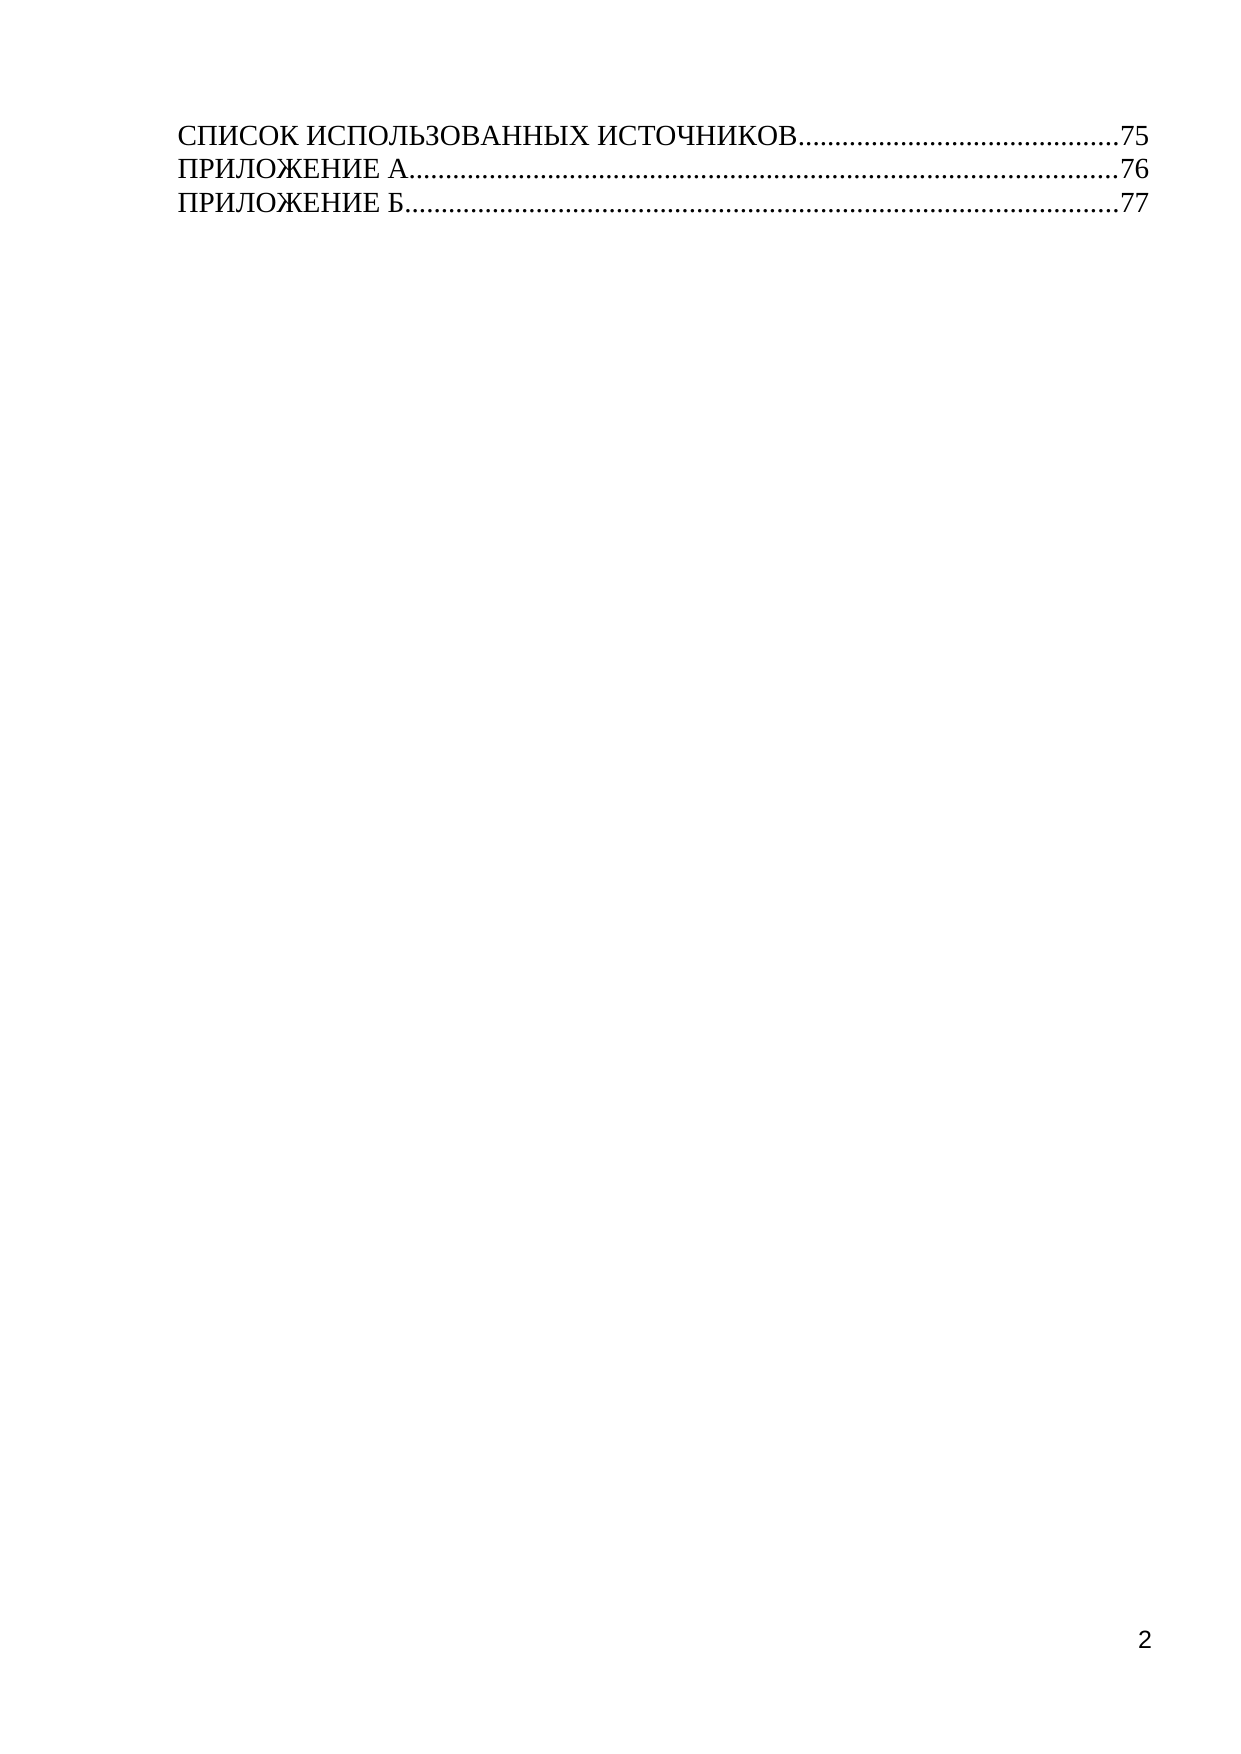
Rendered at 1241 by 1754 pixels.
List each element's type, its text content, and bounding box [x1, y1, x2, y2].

text ПРИЛОЖЕНИЕ А 76 [177, 152, 1152, 185]
text СПИСОК ИСПОЛЬЗОВАННЫХ ИСТОЧНИКОВ 75 [177, 118, 1152, 152]
text ПРИЛОЖЕНИЕ Б 77 [177, 185, 1152, 219]
